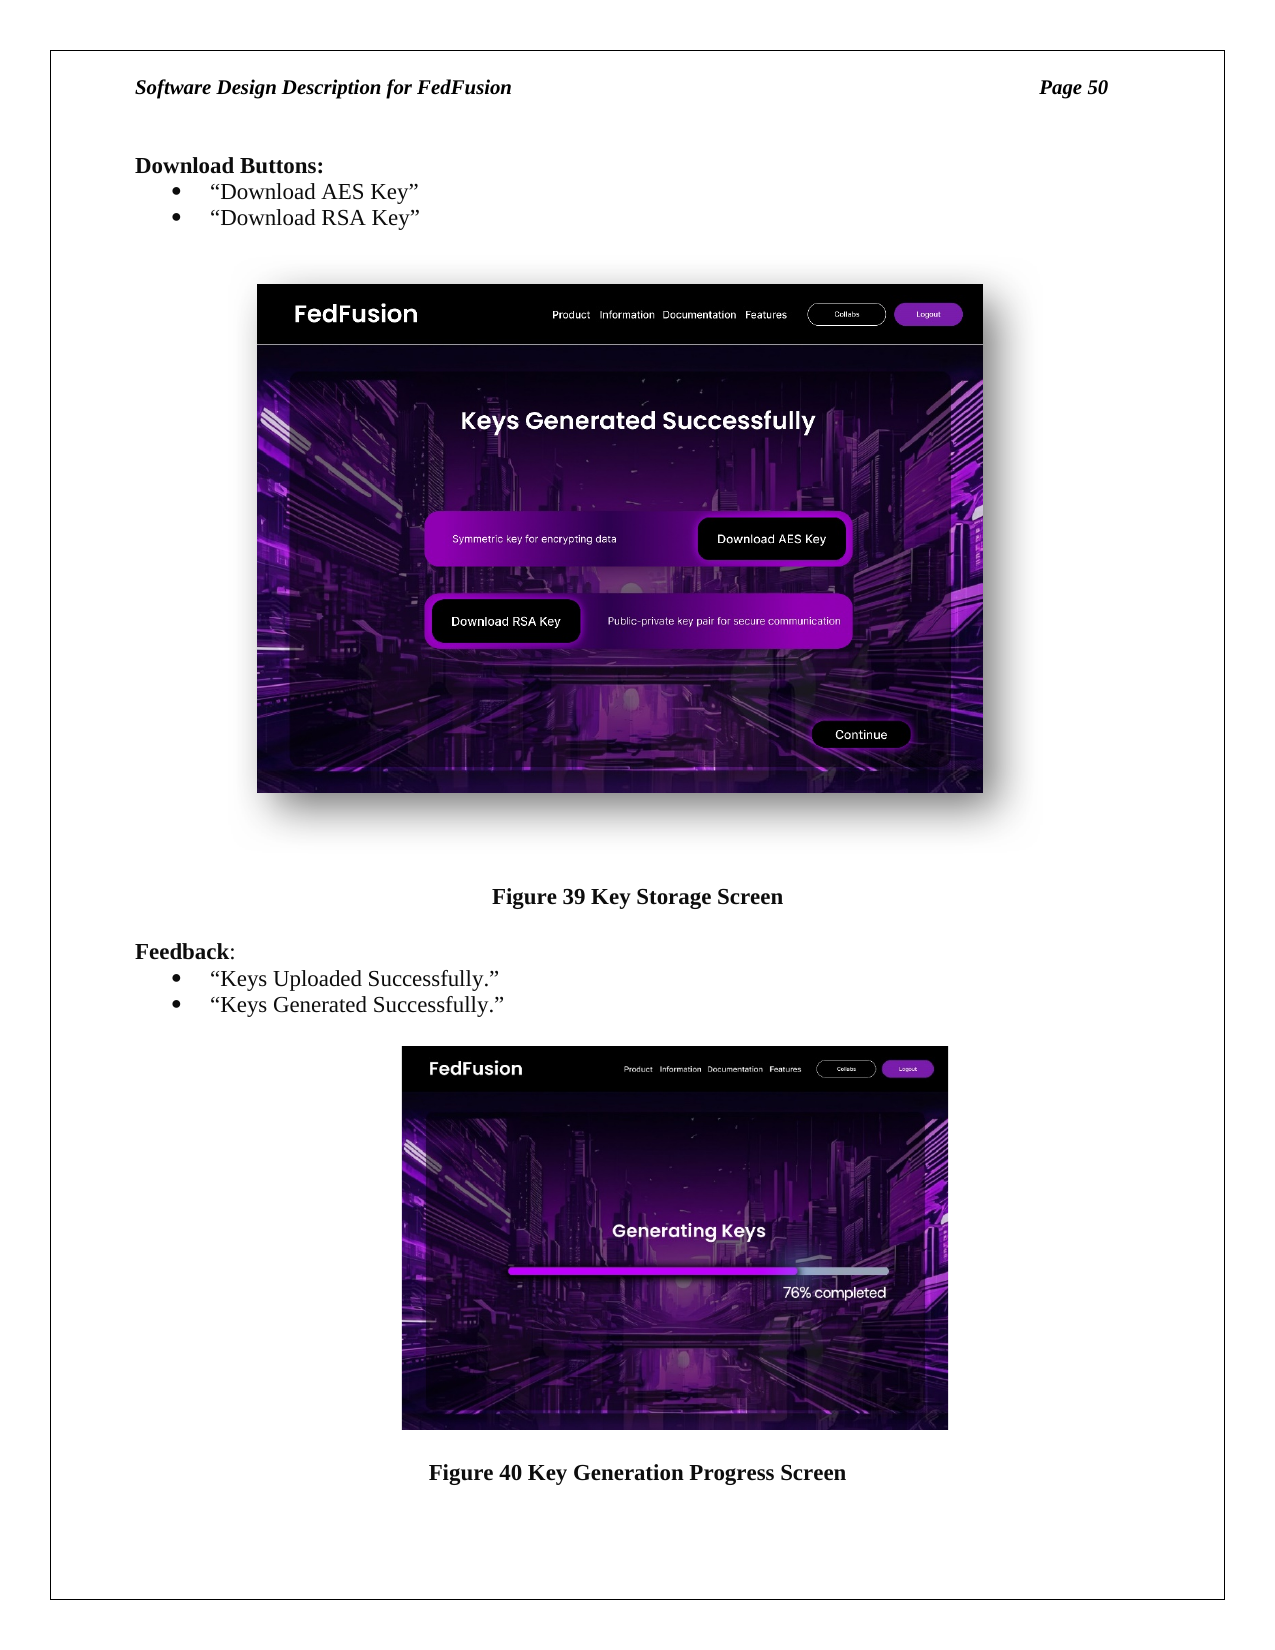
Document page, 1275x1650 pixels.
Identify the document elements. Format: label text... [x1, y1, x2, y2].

picture [257, 284, 983, 793]
list “Keys Uploaded Successfully.” [172, 965, 1140, 991]
text Figure 39 Key Storage Screen [135, 883, 1140, 909]
picture [401, 1046, 949, 1430]
text Download Buttons: [135, 152, 1140, 178]
list “Keys Generated Successfully.” [172, 991, 1140, 1017]
text Feedback: [135, 938, 1140, 965]
text Figure 40 Key Generation Progress Screen [135, 1459, 1140, 1485]
list “Download RSA Key” [172, 204, 1140, 231]
list “Download AES Key” [172, 178, 1140, 204]
